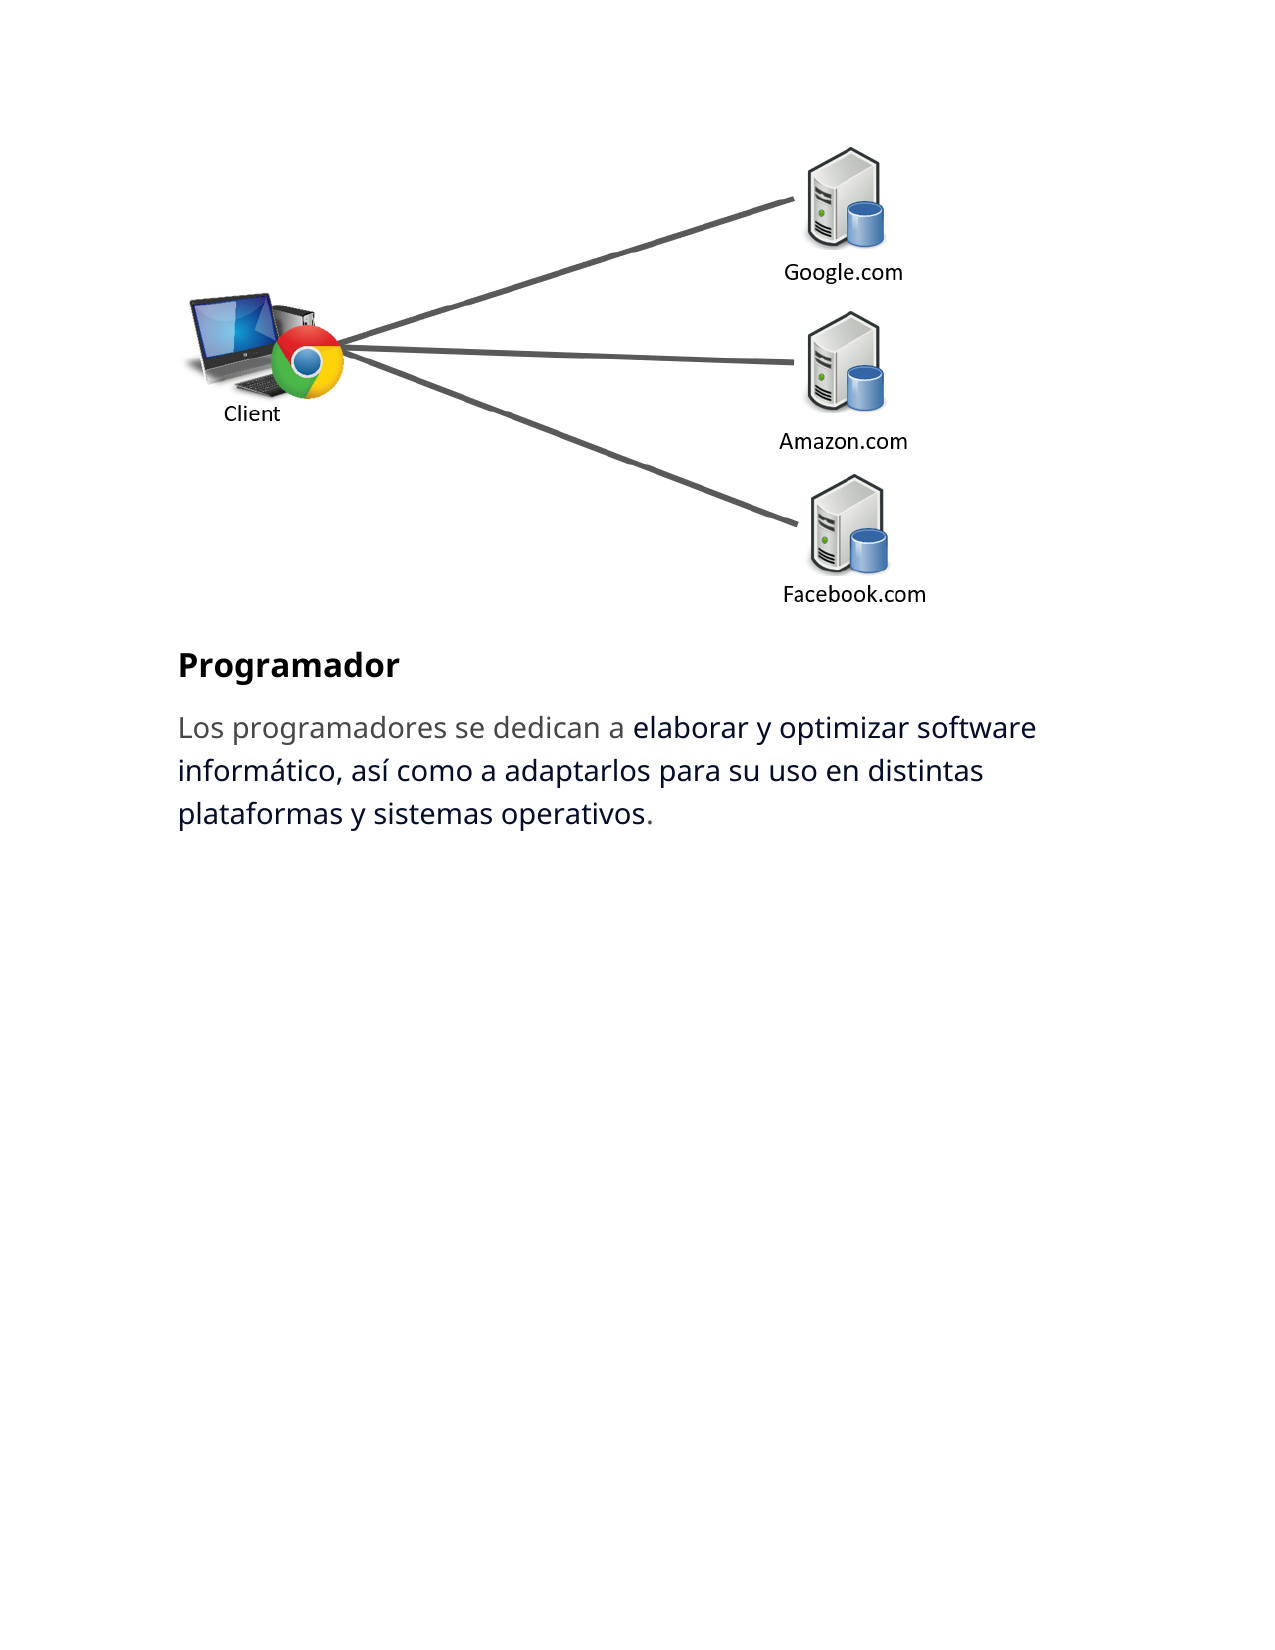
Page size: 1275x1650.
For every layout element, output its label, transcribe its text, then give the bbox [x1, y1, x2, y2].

text Programador [177, 642, 1098, 687]
text Los programadores se dedican a elaborar y optimizar software informático, así como a adaptarlos para su uso en distintas plataformas y sistemas operativos. [177, 708, 1098, 833]
picture [177, 147, 943, 623]
